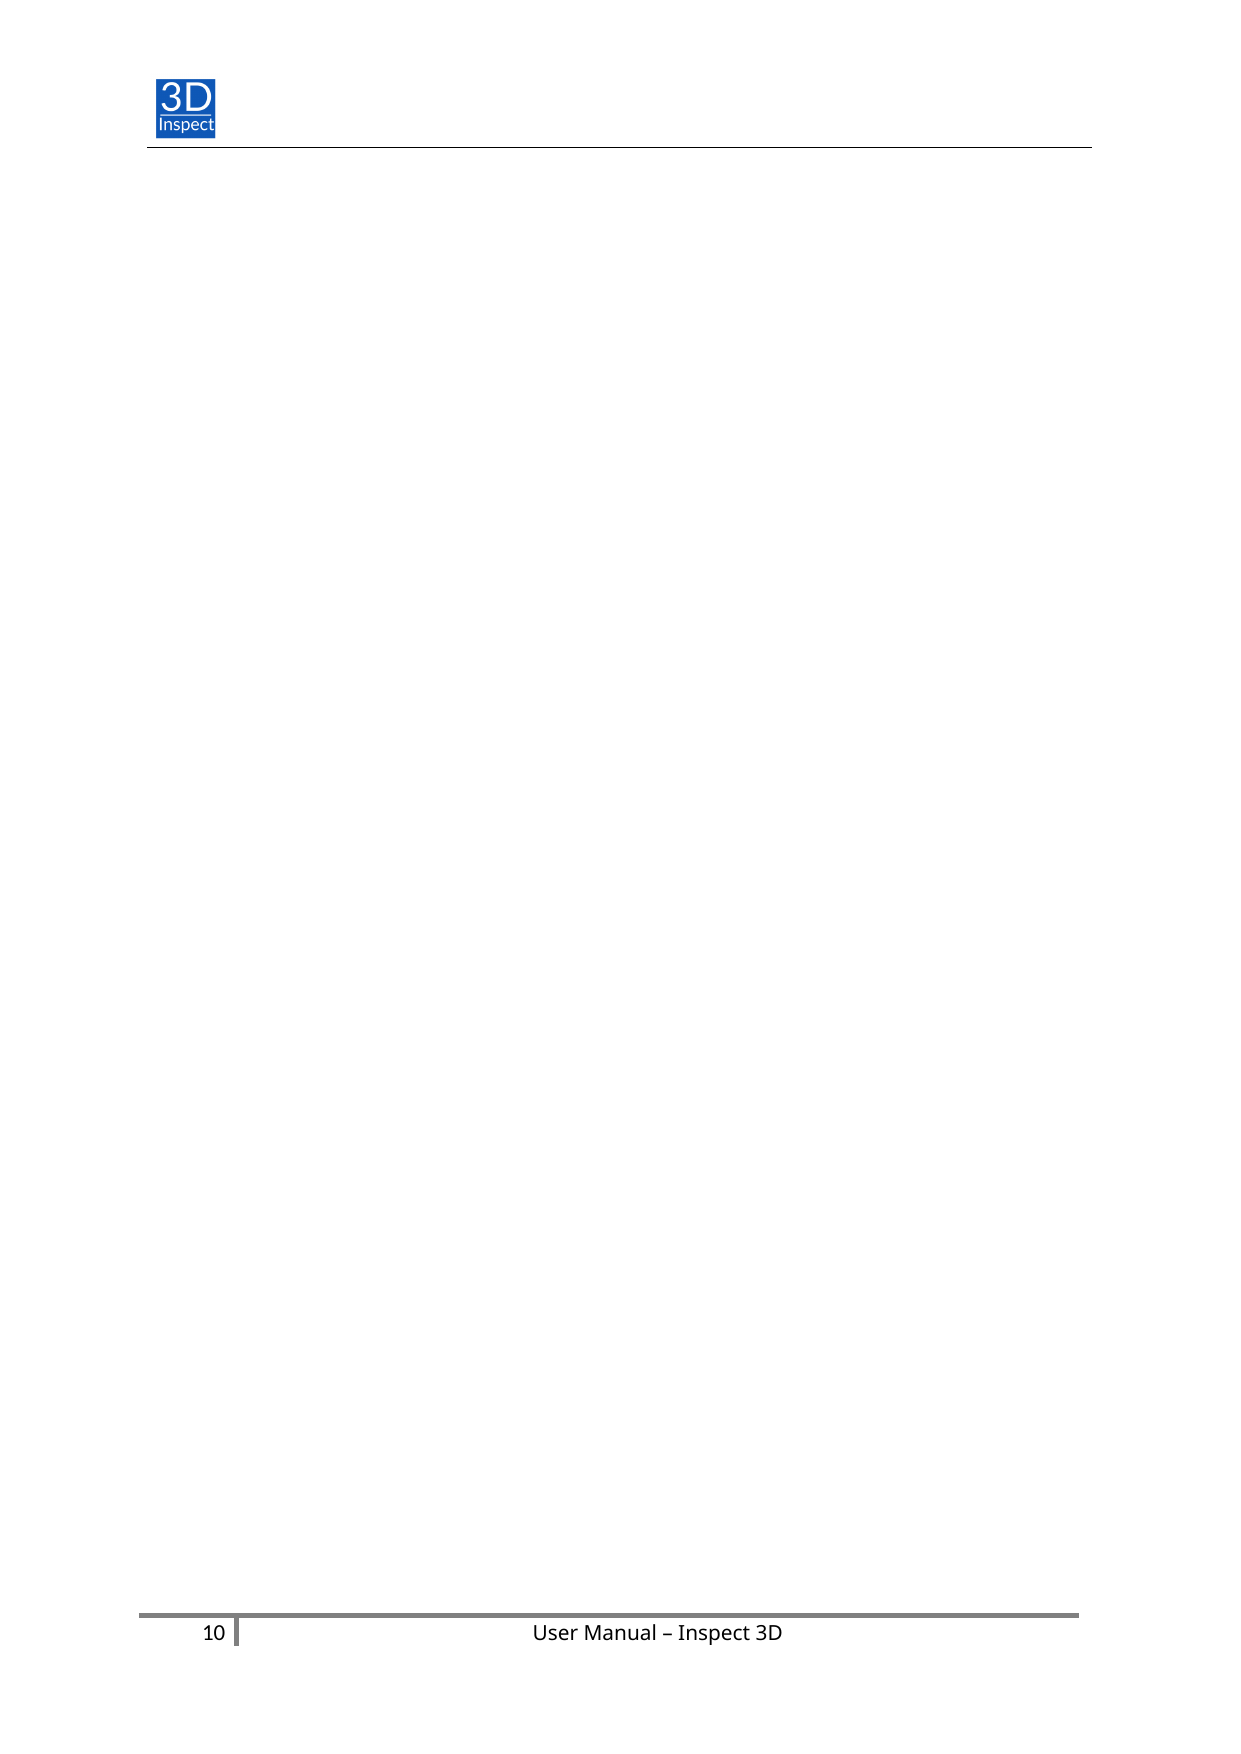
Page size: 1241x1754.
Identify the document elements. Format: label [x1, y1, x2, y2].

picture [150, 73, 220, 144]
